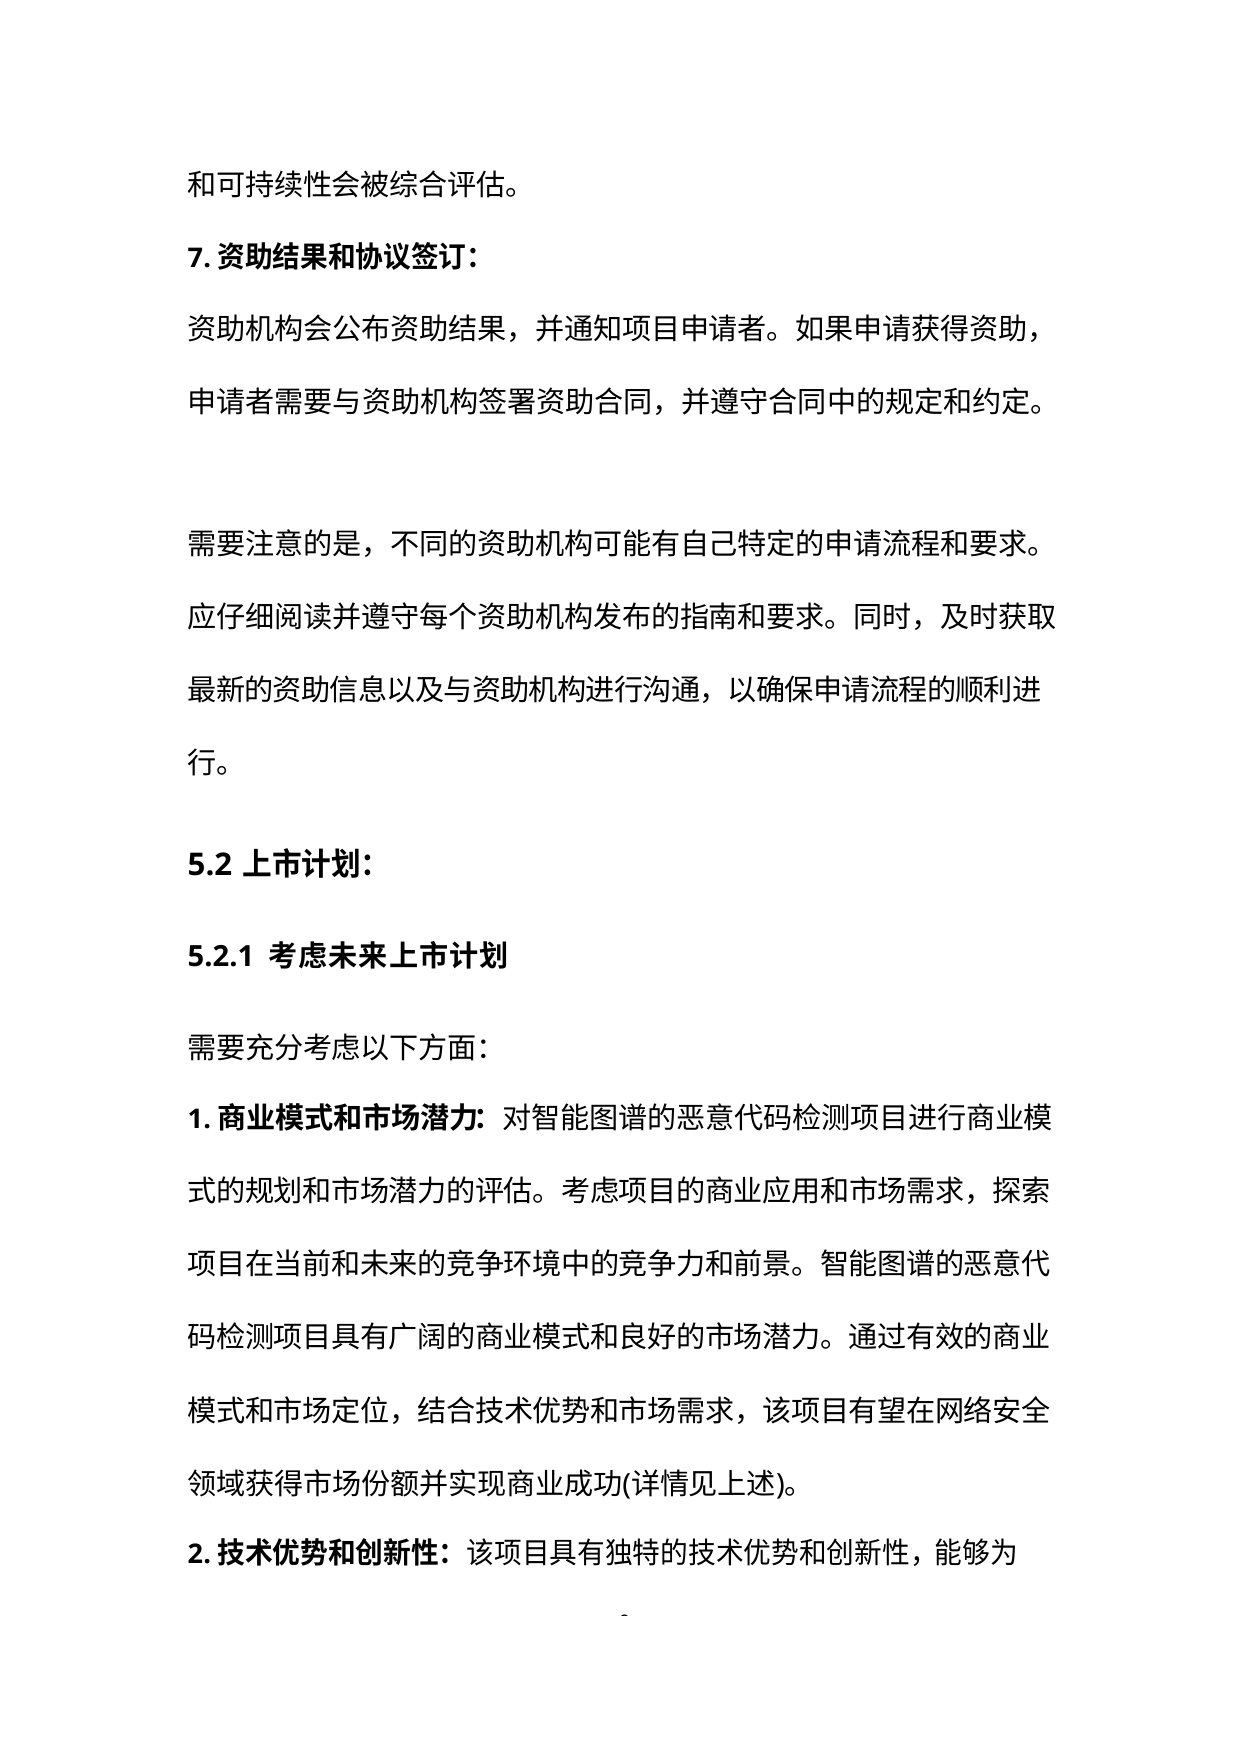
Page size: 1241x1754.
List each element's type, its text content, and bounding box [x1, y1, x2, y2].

text 需要注意的是，不同的资助机构可能有自己特定的申请流程和要求。应仔细阅读并遵守每个资助机构发布的指南和要求。同时，及时获取最新的资助信息以及与资助机构进行沟通，以确保申请流程的顺利进行。 [187, 521, 1068, 782]
text 资助机构会公布资助结果，并通知项目申请者。如果申请获得资助，申请者需要与资助机构签署资助合同，并遵守合同中的规定和约定。 [187, 305, 1068, 421]
subtitle 资助结果和协议签订： [187, 234, 1176, 276]
subtitle 上市计划： [187, 839, 1176, 884]
list 考虑未来上市计划需要充分考虑以下方面： [187, 893, 509, 1077]
list 商业模式和市场潜力：对智能图谱的恶意代码检测项目进行商业模式的规划和市场潜力的评估。考虑项目的商业应用和市场需求，探索项目在当前和未来的竞争环境中的竞争力和前景。智能图谱的恶意代码检测项目具有广阔的商业模式和良好的市场潜力。通过有效的商业模式和市场定位，结合技术优势和市场需求，该项目有望在网络安全领域获得市场份额并实现商业成功(详情见上述)。 [187, 1095, 1053, 1503]
text 和可持续性会被综合评估。 [187, 162, 1176, 204]
list 技术优势和创新性：该项目具有独特的技术优势和创新性，能够为 [187, 1534, 1176, 1571]
